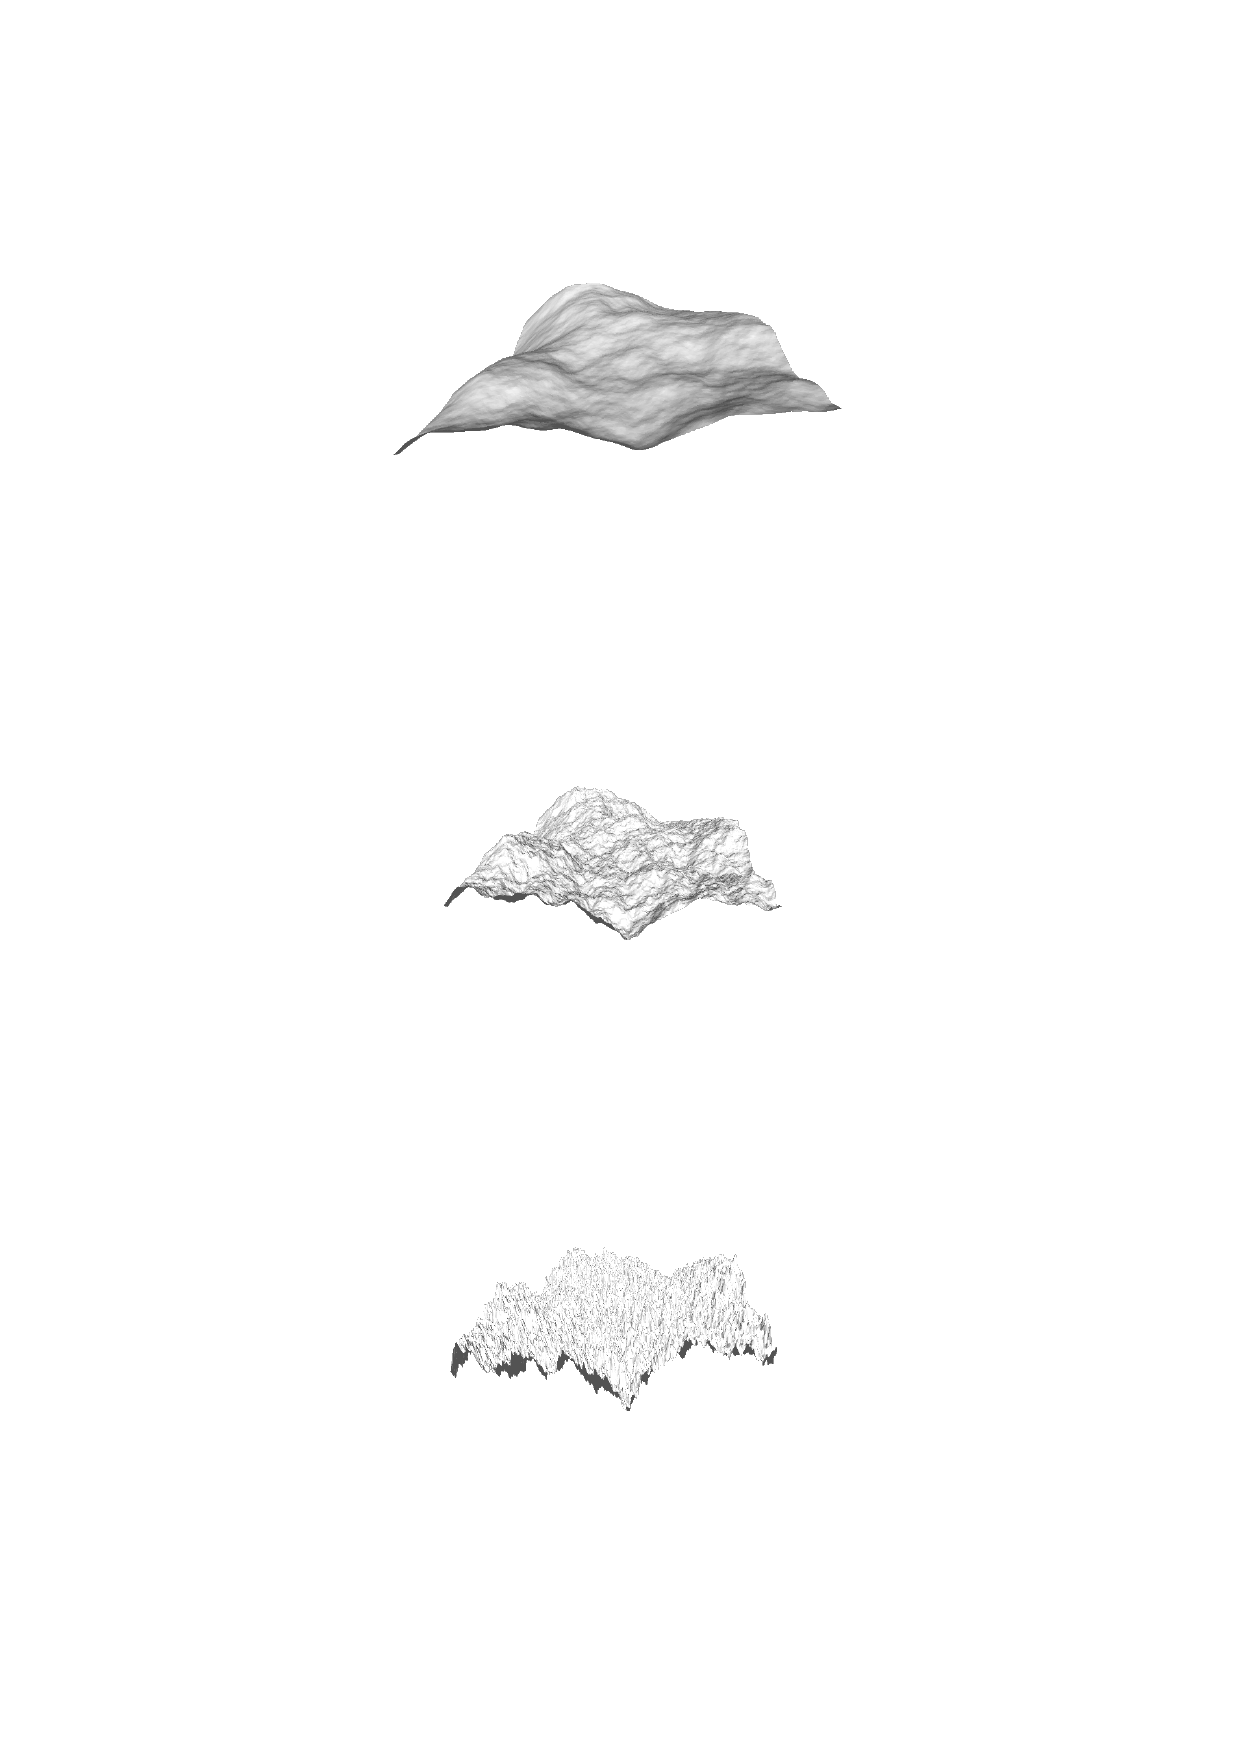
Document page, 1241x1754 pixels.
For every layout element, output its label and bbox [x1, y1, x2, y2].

picture [177, 1104, 1063, 1501]
picture [177, 147, 1063, 544]
picture [177, 643, 1063, 1040]
